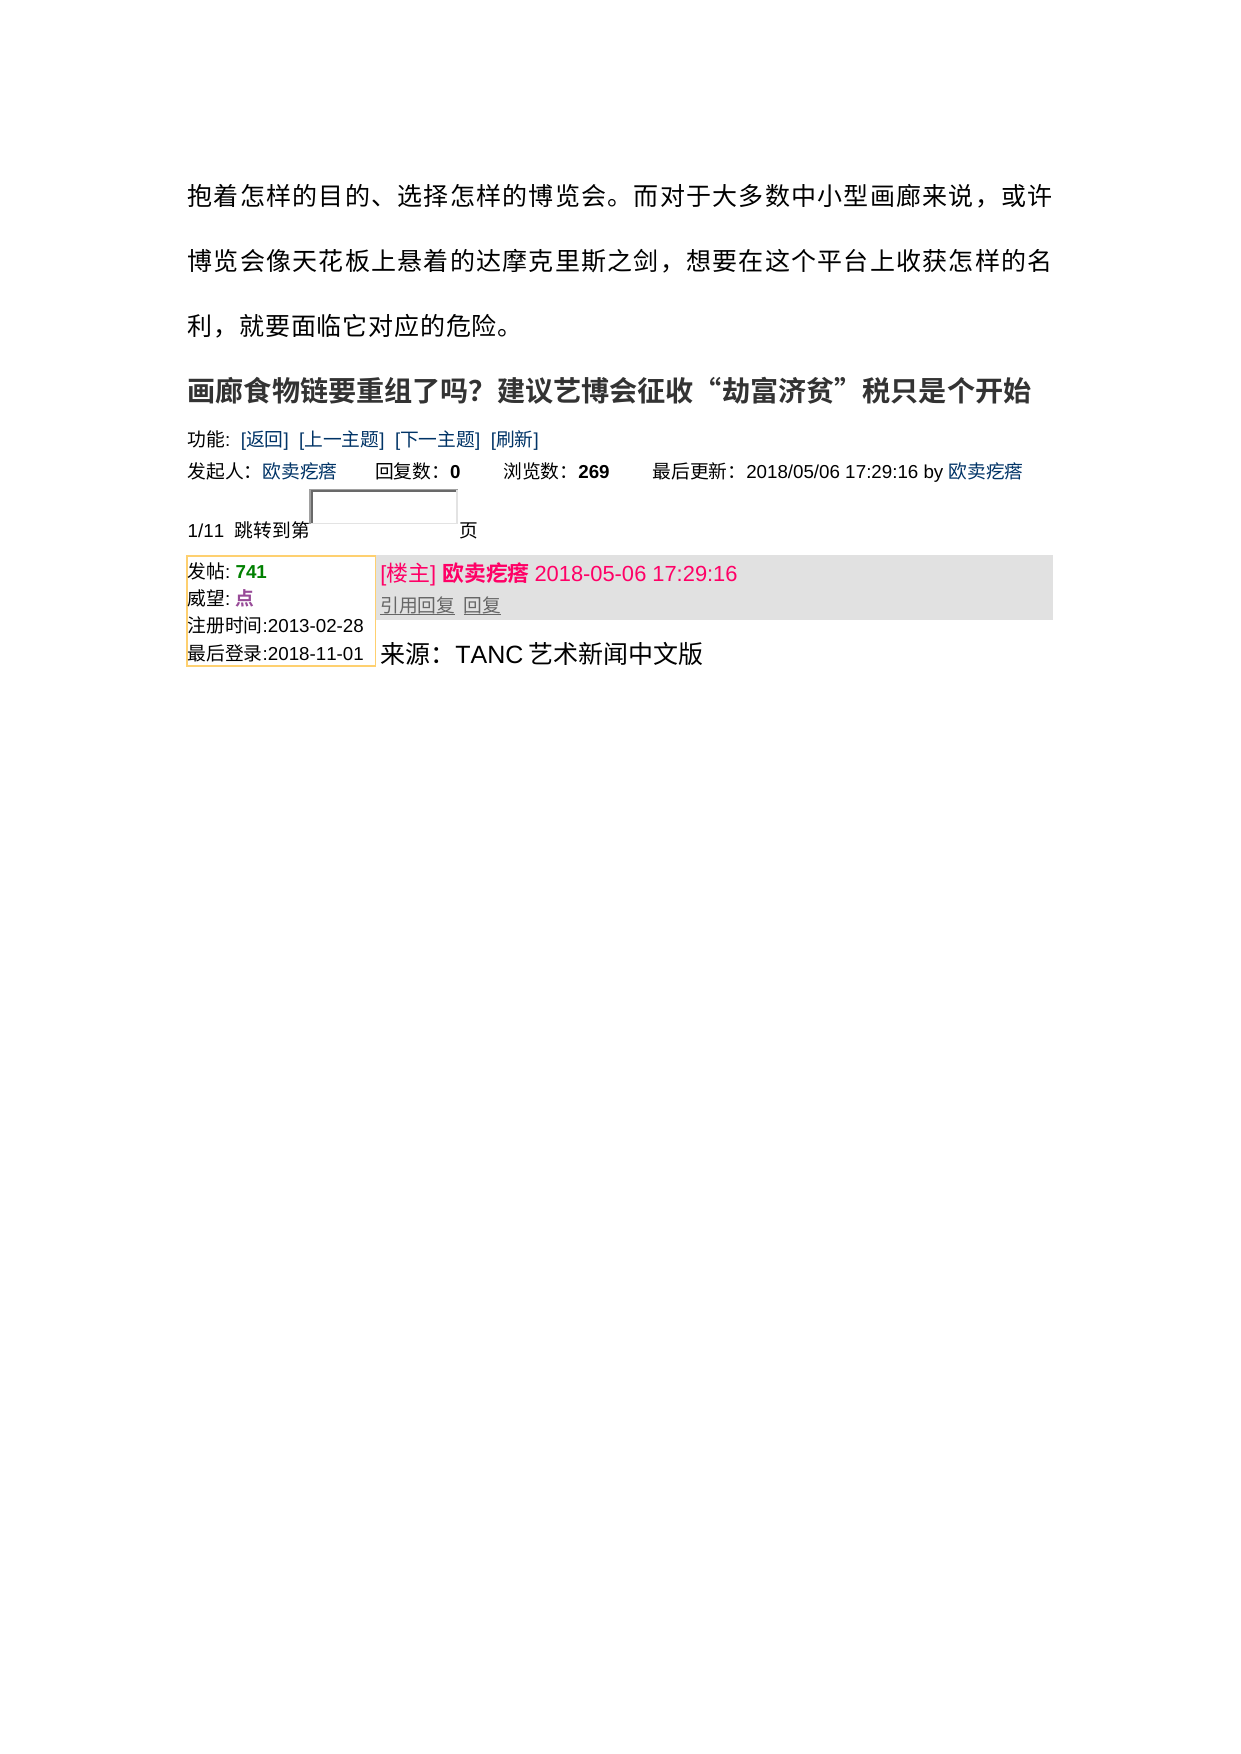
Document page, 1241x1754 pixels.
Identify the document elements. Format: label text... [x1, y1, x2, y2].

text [187, 162, 1053, 357]
table_header 1/11 跳转到第页 [186, 487, 486, 555]
text 引用回复 回复 [376, 588, 1053, 620]
table_header 发帖: 741 威望: 点 注册时间:2013-02-28 最后登录:2018-11-01 [188, 557, 375, 665]
text 发起人：欧卖疙瘩 回复数：0 浏览数：269 最后更新：2018/05/06 17:29:16 by 欧卖疙瘩 [187, 454, 1053, 487]
text 功能: [返回] [上一主题] [下一主题] [刷新] [187, 422, 1053, 454]
text 来源：TANC艺术新闻中文版 [187, 620, 1053, 685]
text 画廊食物链要重组了吗？建议艺博会征收“劫富济贫”税只是个开始 [187, 357, 1053, 422]
text [楼主] 欧卖疙瘩 2018-05-06 17:29:16 [376, 555, 1053, 588]
